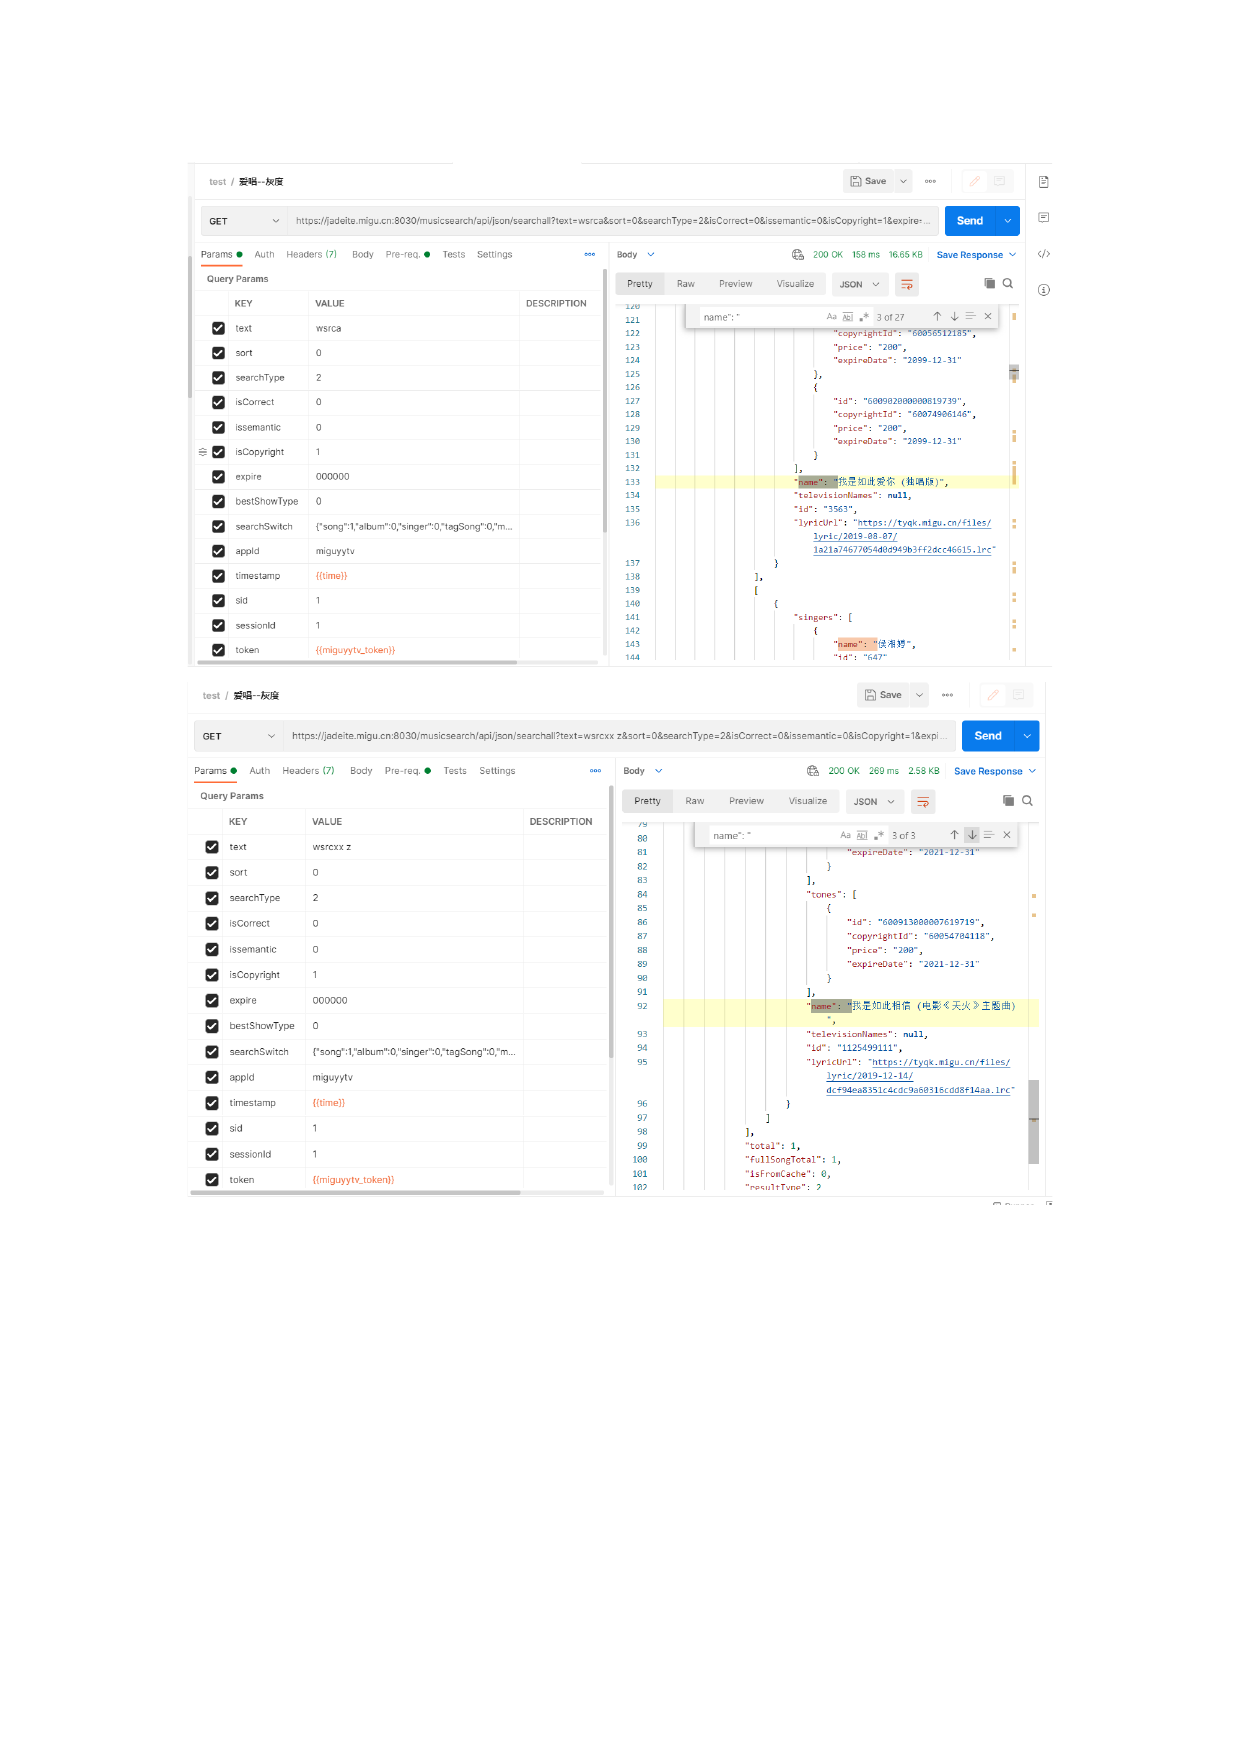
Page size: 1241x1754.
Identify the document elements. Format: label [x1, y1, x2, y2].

picture [187, 682, 1053, 1205]
picture [187, 162, 1053, 668]
